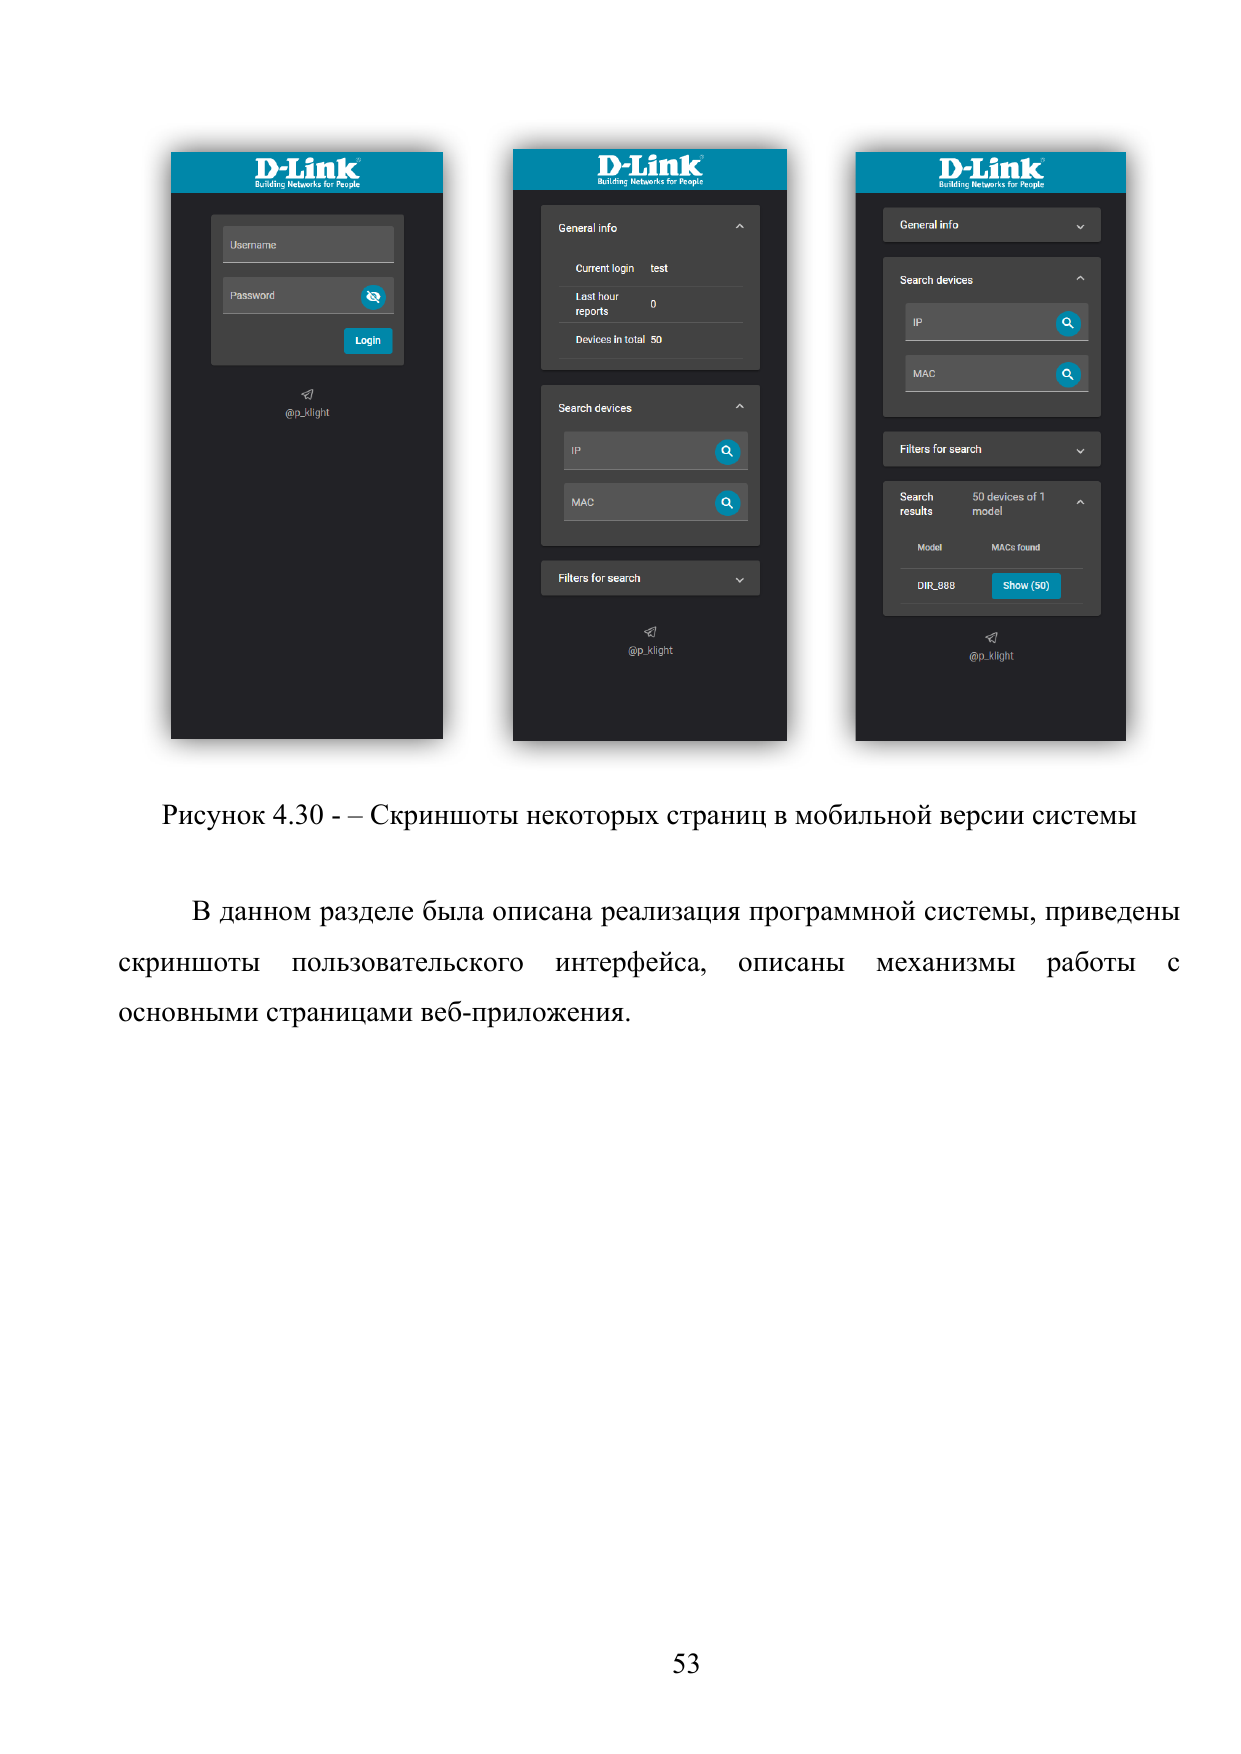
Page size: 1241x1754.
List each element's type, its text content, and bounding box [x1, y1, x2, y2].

picture [289, 182, 311, 187]
picture [306, 158, 314, 178]
picture [971, 159, 987, 178]
picture [317, 163, 334, 178]
picture [287, 159, 303, 178]
picture [649, 155, 657, 175]
picture [681, 156, 701, 175]
picture [660, 160, 678, 175]
picture [1022, 159, 1042, 178]
picture [940, 159, 971, 178]
picture [1001, 163, 1019, 178]
picture [855, 194, 1126, 741]
picture [630, 156, 646, 175]
picture [632, 180, 652, 184]
picture [266, 181, 277, 186]
picture [599, 156, 629, 175]
picture [338, 159, 358, 178]
picture [990, 158, 998, 178]
picture [513, 191, 787, 741]
picture [171, 194, 443, 739]
picture [256, 159, 287, 178]
text В данном разделе была описана реализация программной системы, приведены скриншоты пользовательского интерфейса, описаны механизмы работы с основными страницами веб-приложения. [118, 893, 1181, 1027]
